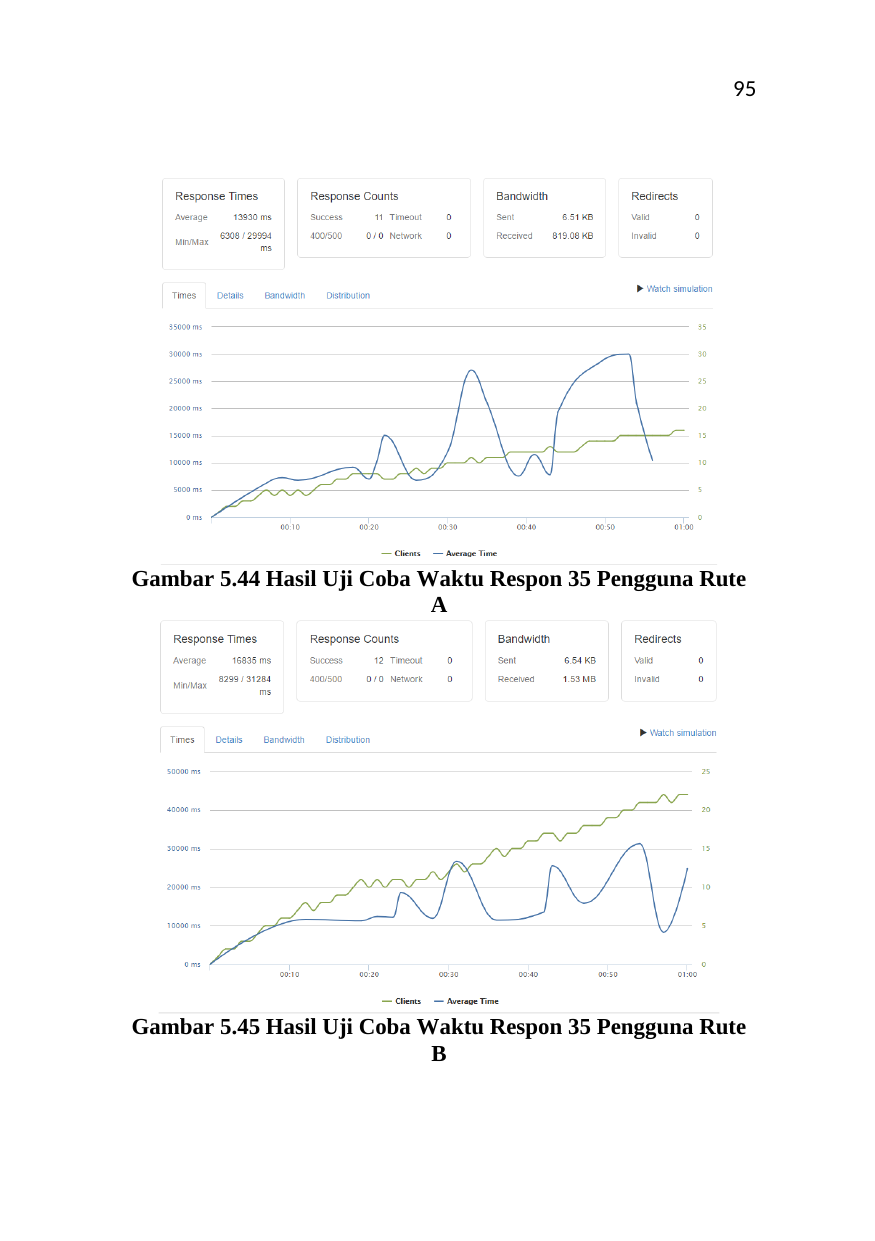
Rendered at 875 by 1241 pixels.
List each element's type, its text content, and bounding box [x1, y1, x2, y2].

picture [160, 175, 718, 565]
picture [158, 617, 720, 1014]
